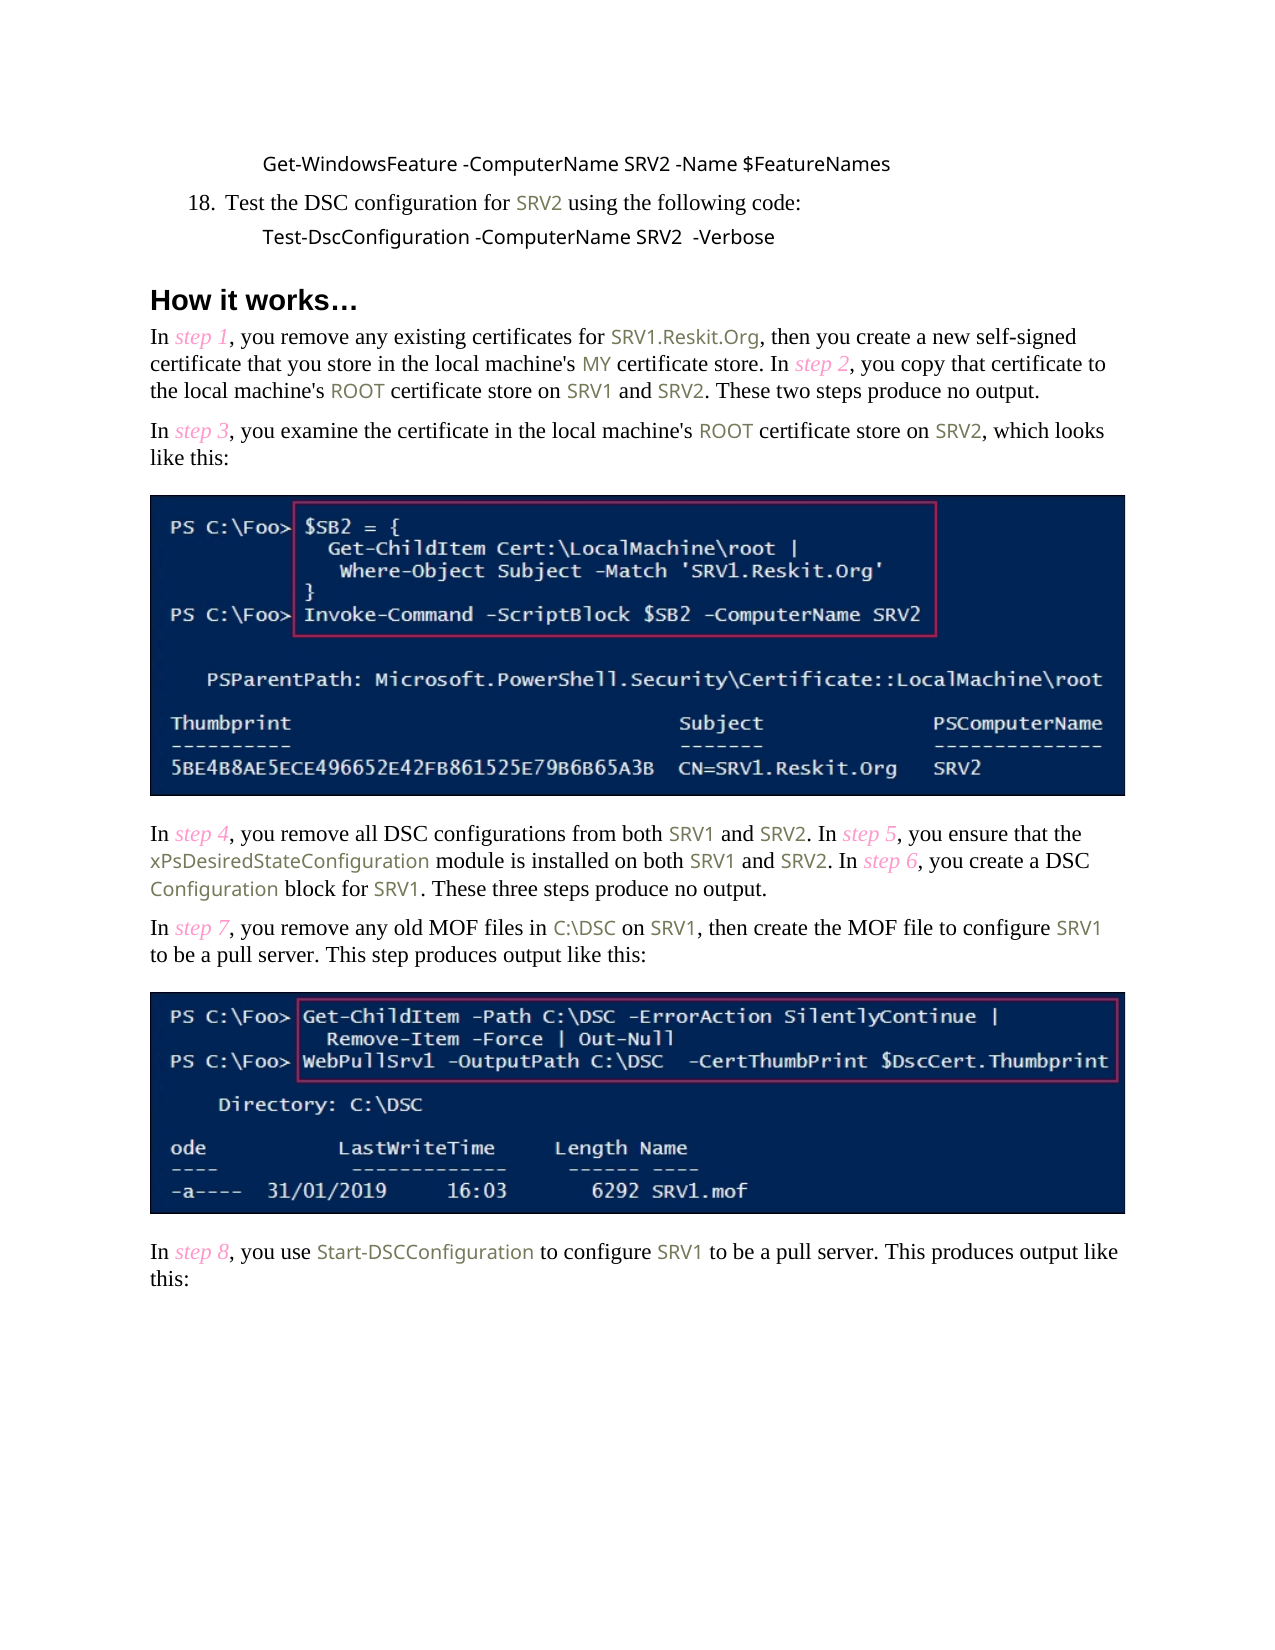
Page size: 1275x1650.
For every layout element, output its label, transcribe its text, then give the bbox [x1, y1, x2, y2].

picture [150, 495, 1125, 796]
subtitle How it works… [150, 283, 1125, 317]
text Get-WindowsFeature -ComputerName SRV2 -Name $FeatureNames [262, 150, 1125, 177]
text In step 8, you use Start-DSCConfiguration to configure SRV1 to be a pull server. This produces output like this: [150, 1238, 1125, 1292]
text Test-DscConfiguration -ComputerName SRV2 -Verbose [262, 223, 1125, 250]
text In step 3, you examine the certificate in the local machine's ROOT certificate store on SRV2, which looks like this: [150, 417, 1125, 471]
picture [150, 992, 1125, 1214]
text In step 7, you remove any old MOF files in C:\DSC on SRV1, then create the MOF file to configure SRV1 to be a pull server. This step produces output like this: [150, 914, 1125, 968]
text In step 1, you remove any existing certificates for SRV1.Reskit.Org, then you create a new self-signed certificate that you store in the local machine's MY certificate store. In step 2, you copy that certificate to the local machine's ROOT certificate store on SRV1 and SRV2. These two steps produce no output. [150, 323, 1125, 404]
text In step 4, you remove all DSC configurations from both SRV1 and SRV2. In step 5, you ensure that the xPsDesiredStateConfiguration module is installed on both SRV1 and SRV2. In step 6, you create a DSC Configuration block for SRV1. These three steps produce no output. [150, 820, 1125, 902]
text Test the DSC configuration for SRV2 using the following code: [187, 189, 1087, 217]
